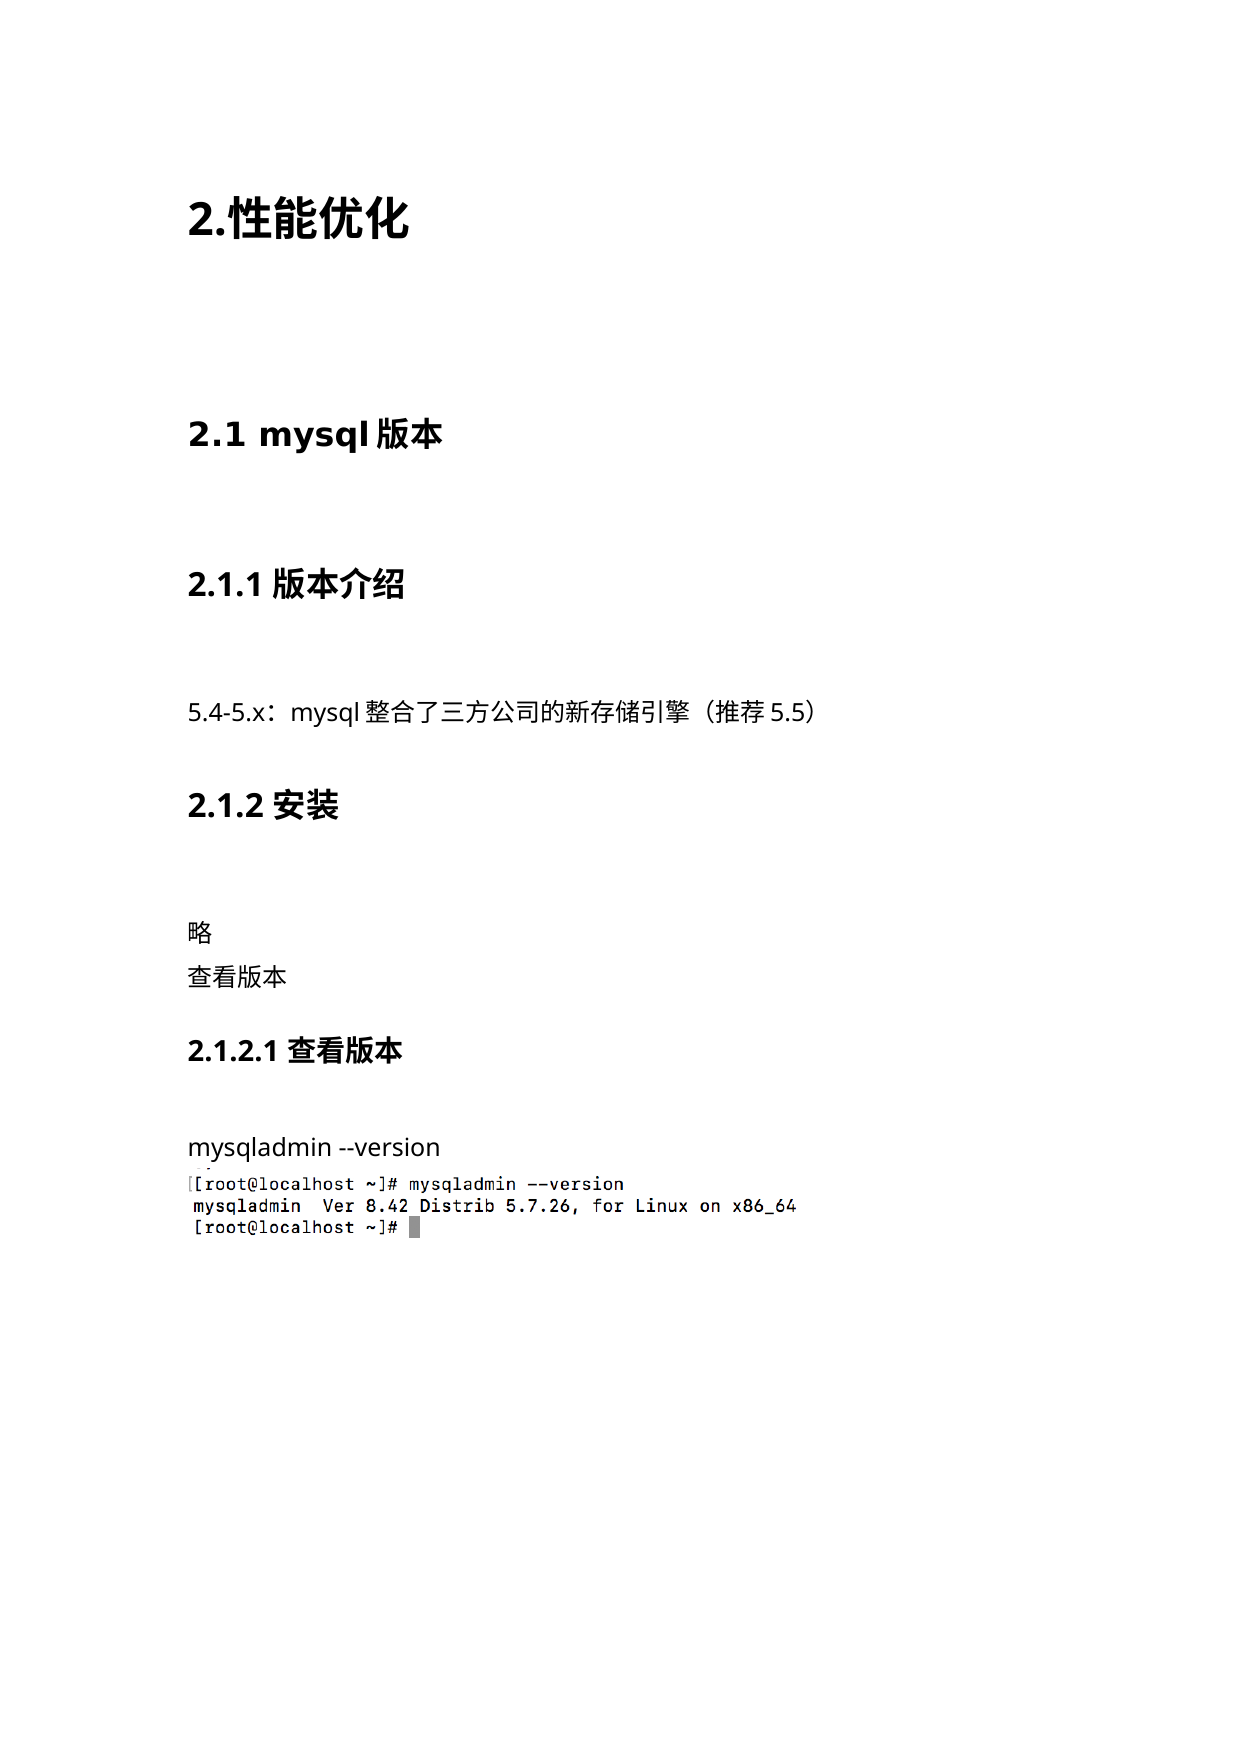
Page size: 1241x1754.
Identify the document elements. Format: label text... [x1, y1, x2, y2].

subtitle 2.1.2.1 查看版本 [187, 1027, 1053, 1071]
subtitle 2.1.1 版本介绍 [187, 538, 1053, 626]
text 5.4-5.x：mysql整合了三方公司的新存储引擎（推荐5.5） [187, 688, 1053, 732]
subtitle 2.1 mysql版本 [187, 388, 1053, 476]
subtitle 2.1.2 安装 [187, 759, 1053, 847]
subtitle 2.性能优化 [187, 172, 1053, 260]
text 略 [187, 909, 1053, 953]
text mysqladmin --version [187, 1124, 1053, 1168]
text 查看版本 [187, 953, 1053, 997]
picture [187, 1168, 1053, 1298]
